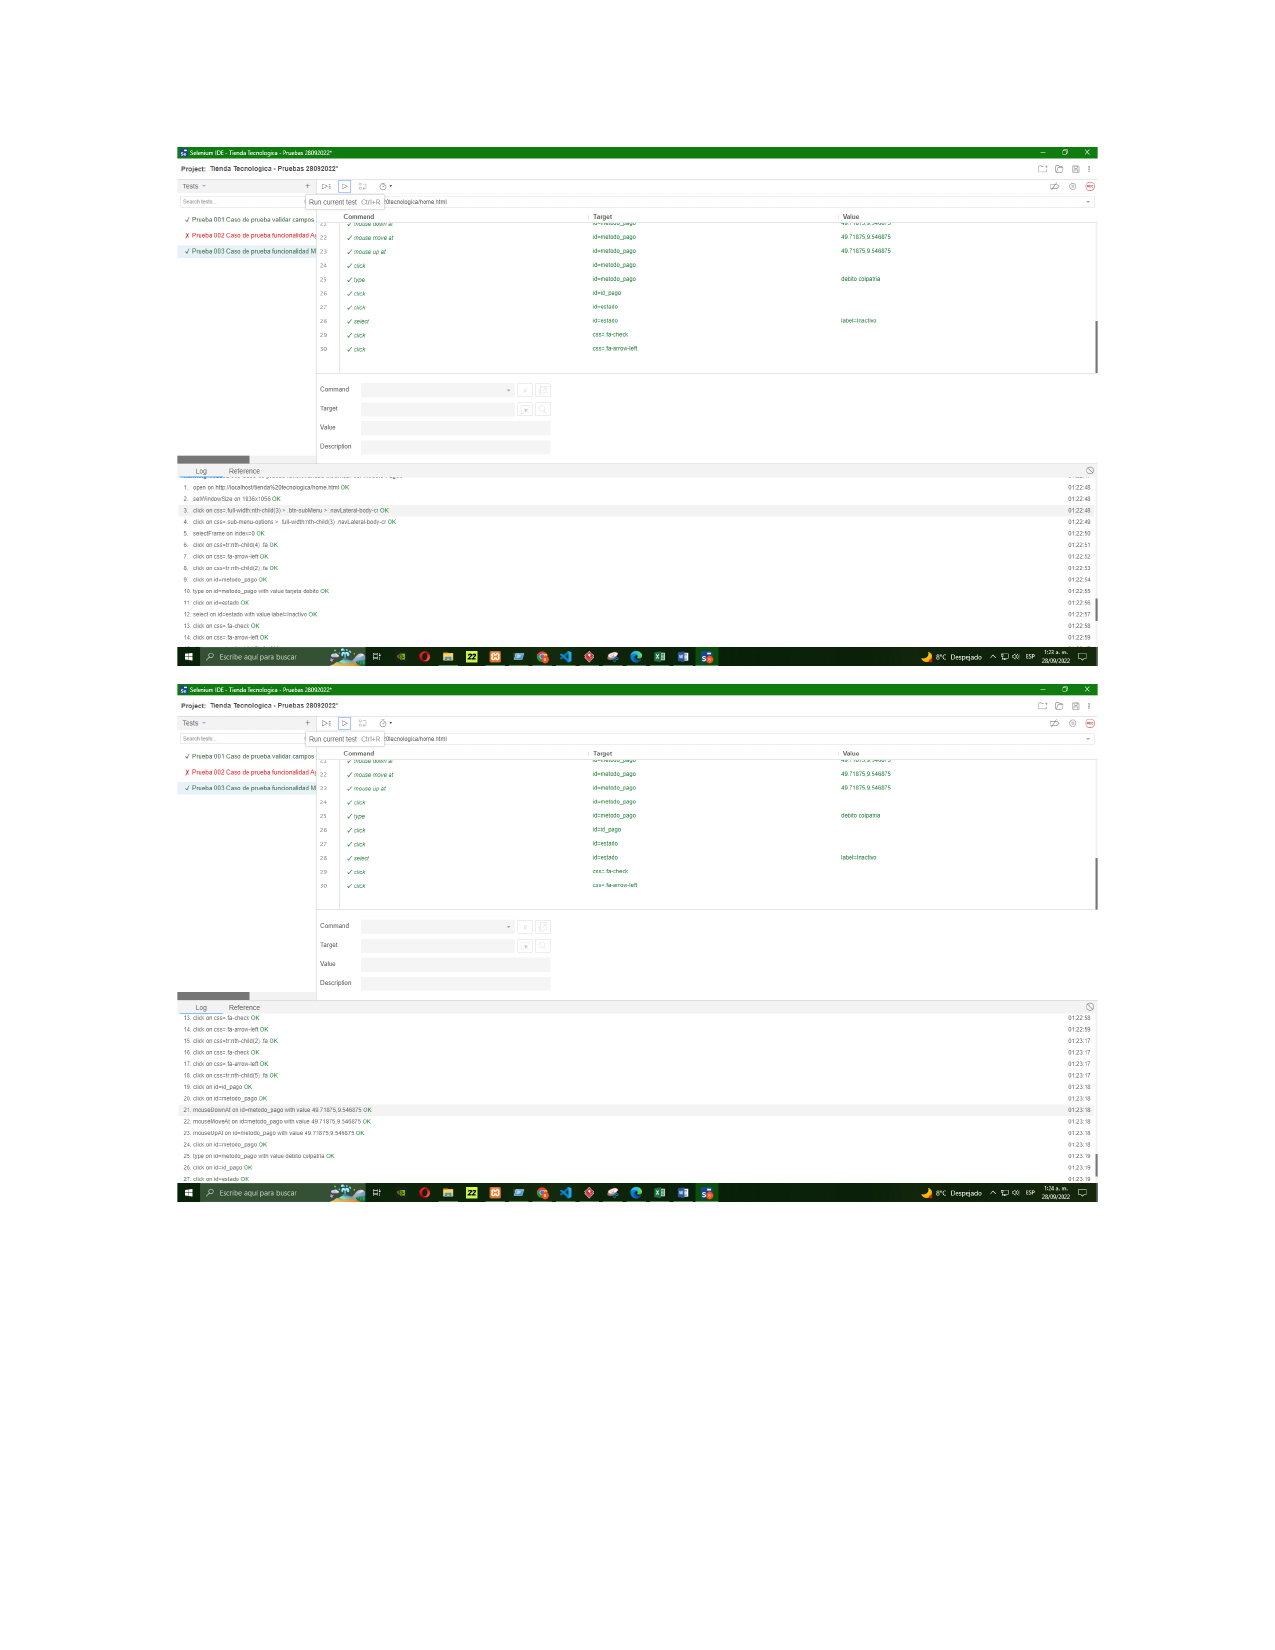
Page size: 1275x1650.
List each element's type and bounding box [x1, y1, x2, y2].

picture [177, 684, 1098, 1202]
picture [177, 147, 1098, 666]
